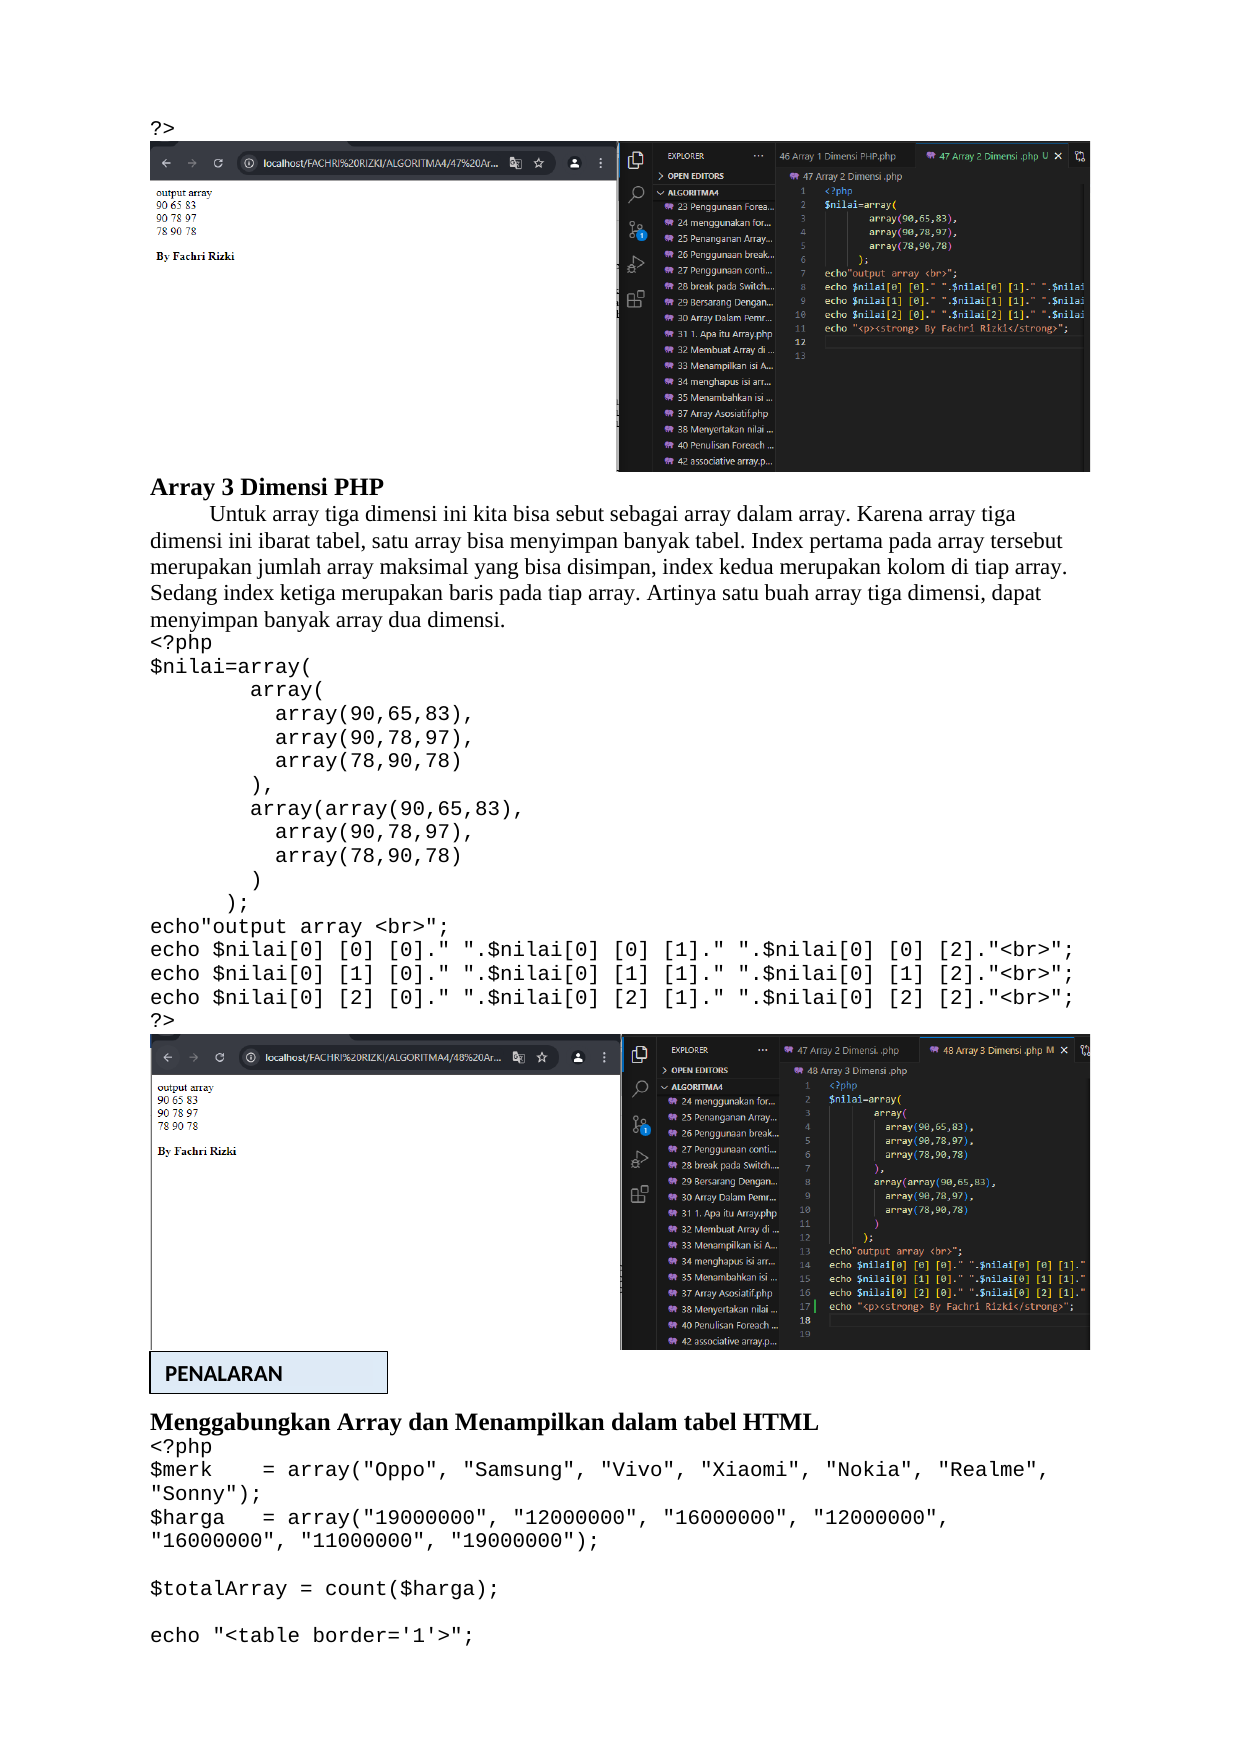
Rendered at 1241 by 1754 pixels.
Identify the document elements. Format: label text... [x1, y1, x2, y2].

text ?> [150, 1010, 1090, 1034]
text array(90,78,97), [150, 821, 1090, 845]
text echo"output array <br>"; [150, 916, 1090, 939]
text array( [150, 679, 1090, 703]
text <?php [150, 1436, 1090, 1459]
text $nilai=array( [150, 656, 1090, 679]
text ) [150, 868, 1090, 892]
text $totalArray = count($harga); [150, 1578, 1090, 1601]
text echo $nilai[0] [2] [0]." ".$nilai[0] [2] [1]." ".$nilai[0] [2] [2]."<br>"; [150, 987, 1090, 1010]
text array(78,90,78) [150, 845, 1090, 868]
text array(90,78,97), [150, 727, 1090, 750]
text ); [150, 892, 1090, 916]
text ), [150, 774, 1090, 798]
text array(90,65,83), [150, 703, 1090, 727]
text array(78,90,78) [150, 750, 1090, 774]
text echo $nilai[0] [1] [0]." ".$nilai[0] [1] [1]." ".$nilai[0] [1] [2]."<br>"; [150, 963, 1090, 987]
picture [150, 141, 1091, 472]
subtitle Array 3 Dimensi PHP [150, 472, 1090, 500]
text Untuk array tiga dimensi ini kita bisa sebut sebagai array dalam array. Karena array tiga dimensi ini ibarat tabel, satu array bisa menyimpan banyak tabel. Index pertama pada array tersebut merupakan jumlah array maksimal yang bisa disimpan, index kedua merupakan kolom di tiap array. Sedang index ketiga merupakan baris pada tiap array. Artinya satu buah array tiga dimensi, dapat menyimpan banyak array dua dimensi. <?php [150, 500, 1090, 656]
text ?> [150, 118, 1090, 141]
text $harga = array("19000000", "12000000", "16000000", "12000000", "16000000", "11000000", "19000000"); [150, 1507, 1090, 1554]
text echo "<table border='1'>"; [150, 1625, 1090, 1648]
text $merk = array("Oppo", "Samsung", "Vivo", "Xiaomi", "Nokia", "Realme", "Sonny"); [150, 1459, 1090, 1507]
picture [150, 1034, 1091, 1350]
text echo $nilai[0] [0] [0]." ".$nilai[0] [0] [1]." ".$nilai[0] [0] [2]."<br>"; [150, 939, 1090, 963]
text array(array(90,65,83), [150, 798, 1090, 821]
text Menggabungkan Array dan Menampilkan dalam tabel HTML [150, 1407, 1090, 1436]
